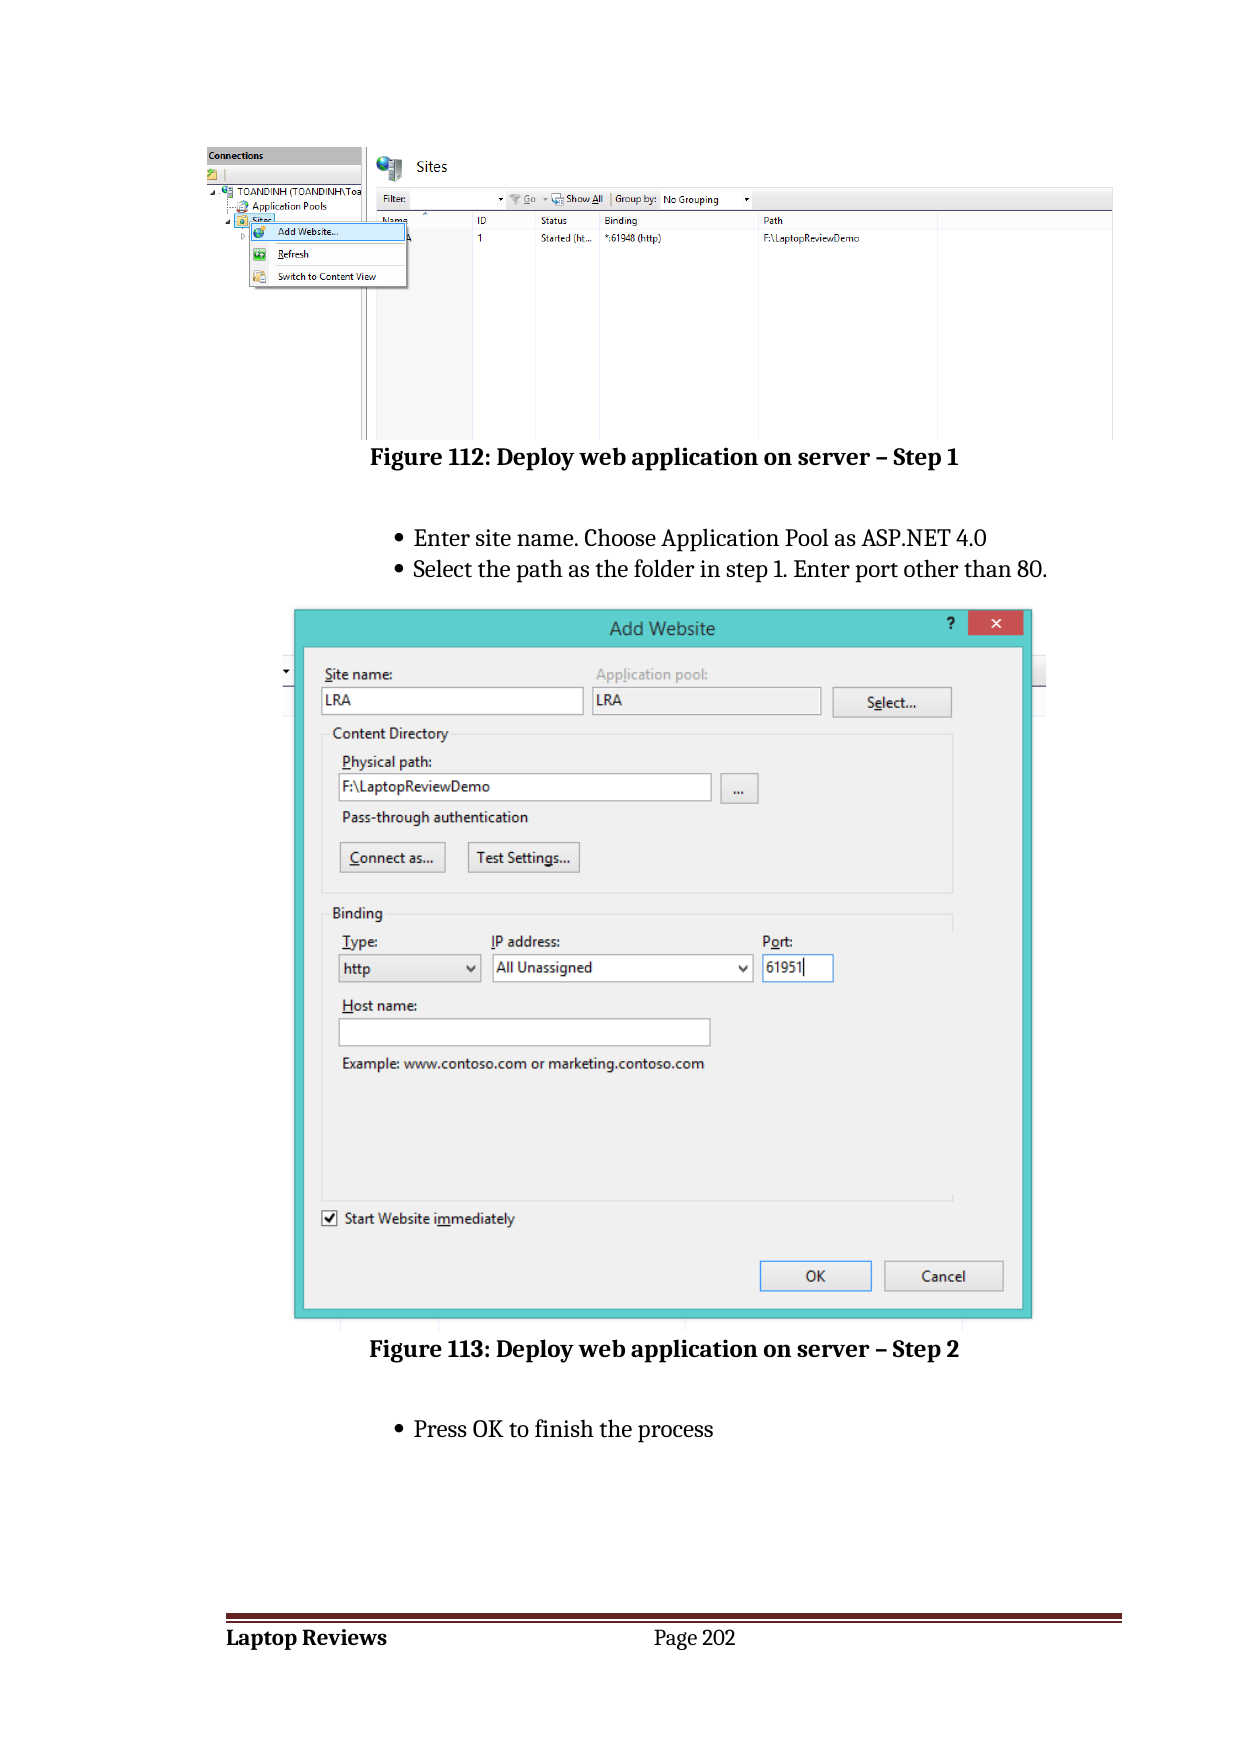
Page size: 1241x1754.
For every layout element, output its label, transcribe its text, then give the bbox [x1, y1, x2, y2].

list Select the path as the folder in step 1. Enter port other than 80. [394, 555, 1122, 584]
list Press OK to finish the process [394, 1415, 1122, 1444]
list Enter site name. Choose Application Pool as ASP.NET 4.0 [394, 524, 1122, 553]
picture [282, 602, 1047, 1331]
picture [207, 147, 1122, 440]
text Figure 113: Deploy web application on server – Step 2 [207, 1334, 1122, 1363]
text Figure 112: Deploy web application on server – Step 1 [207, 443, 1122, 472]
